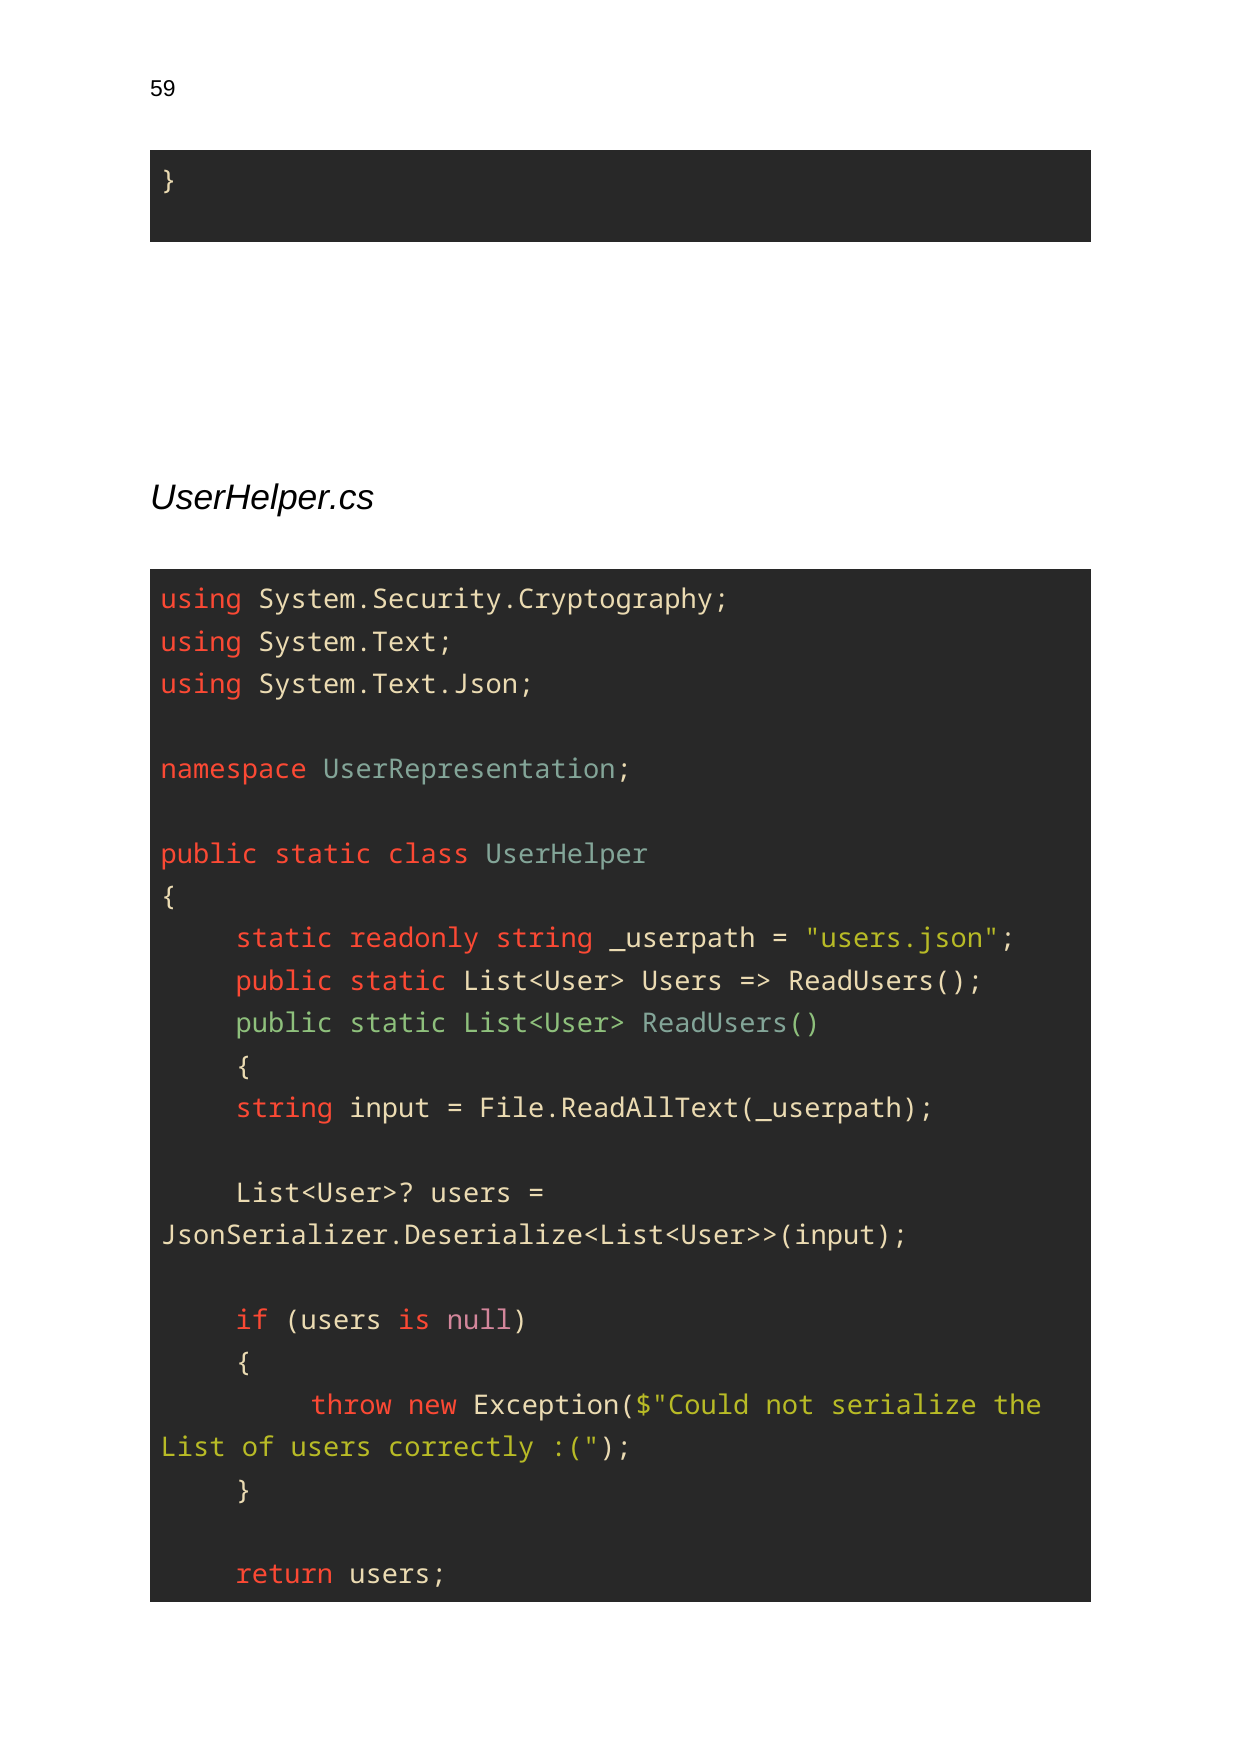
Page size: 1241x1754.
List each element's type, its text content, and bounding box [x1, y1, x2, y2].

text UserHelper.cs [150, 476, 1090, 517]
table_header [150, 569, 1091, 1602]
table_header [150, 150, 1091, 242]
